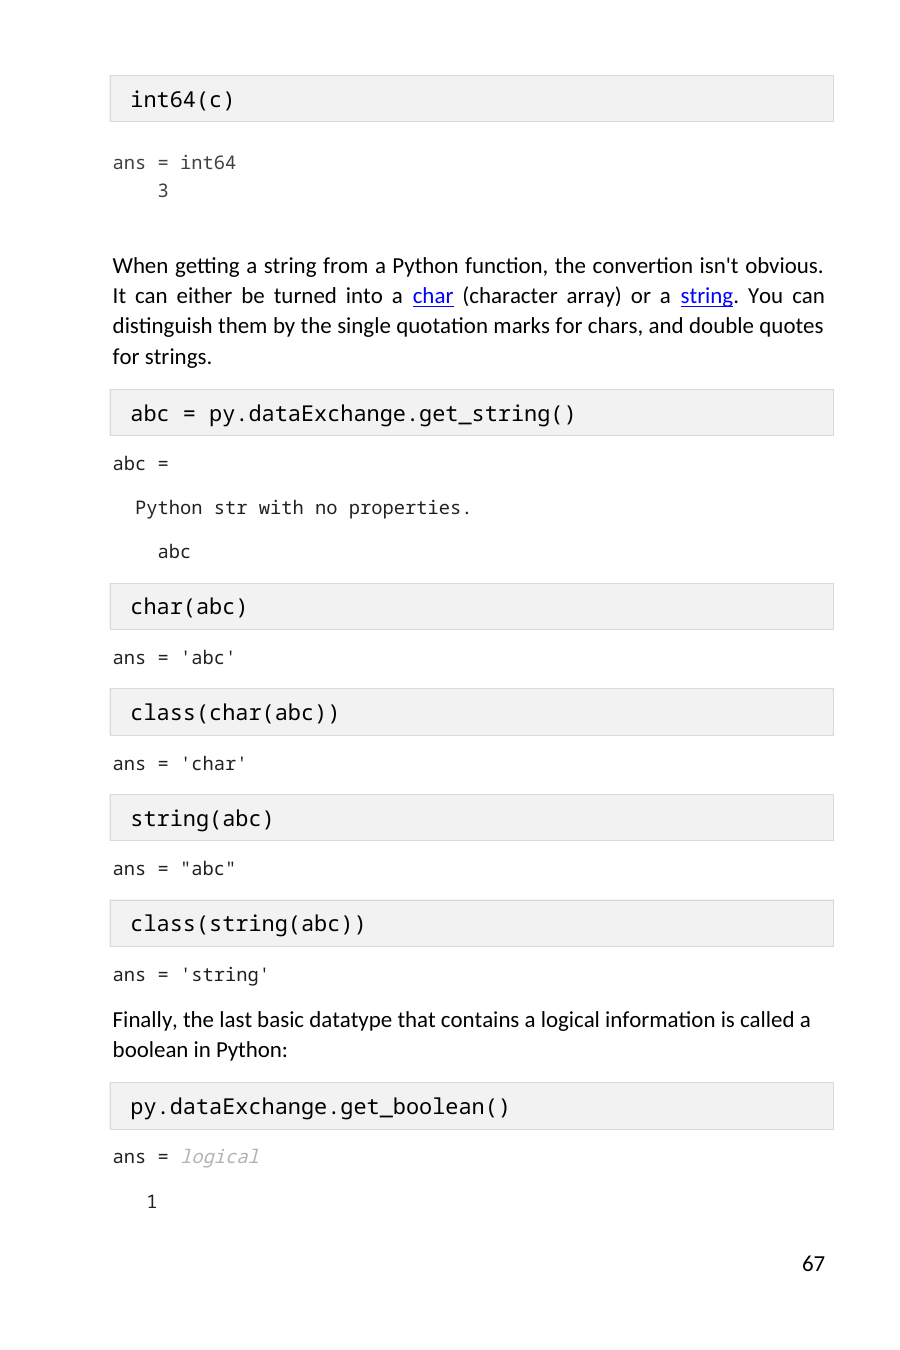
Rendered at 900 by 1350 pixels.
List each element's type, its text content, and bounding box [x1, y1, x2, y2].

text 1 [112, 1188, 825, 1213]
text ans = int64 [112, 122, 825, 175]
text Python str with no properties. [112, 494, 825, 520]
text ans = "abc" [112, 855, 825, 881]
text abc = [112, 450, 825, 476]
text int64(c) [111, 76, 833, 121]
text ans = 'char' [112, 750, 825, 775]
text ans = 'string' [112, 961, 825, 987]
text class(string(abc)) [111, 901, 833, 946]
text py.dataExchange.get_boolean() [111, 1083, 833, 1129]
text When getting a string from a Python function, the convertion isn't obvious. It can either be turned into a char (character array) or a string. You can distinguish them by the single quotation marks for chars, and double quotes for strings. [112, 251, 825, 370]
text ans = 'abc' [112, 644, 825, 670]
text ans = logical [112, 1144, 825, 1169]
text class(char(abc)) [111, 689, 833, 735]
text 3 [112, 177, 825, 202]
text Finally, the last basic datatype that contains a logical information is called a boolean in Python: [112, 1005, 825, 1063]
text abc = py.dataExchange.get_string() [111, 390, 833, 435]
text string(abc) [111, 795, 833, 840]
text char(abc) [111, 584, 833, 629]
text abc [112, 538, 825, 564]
